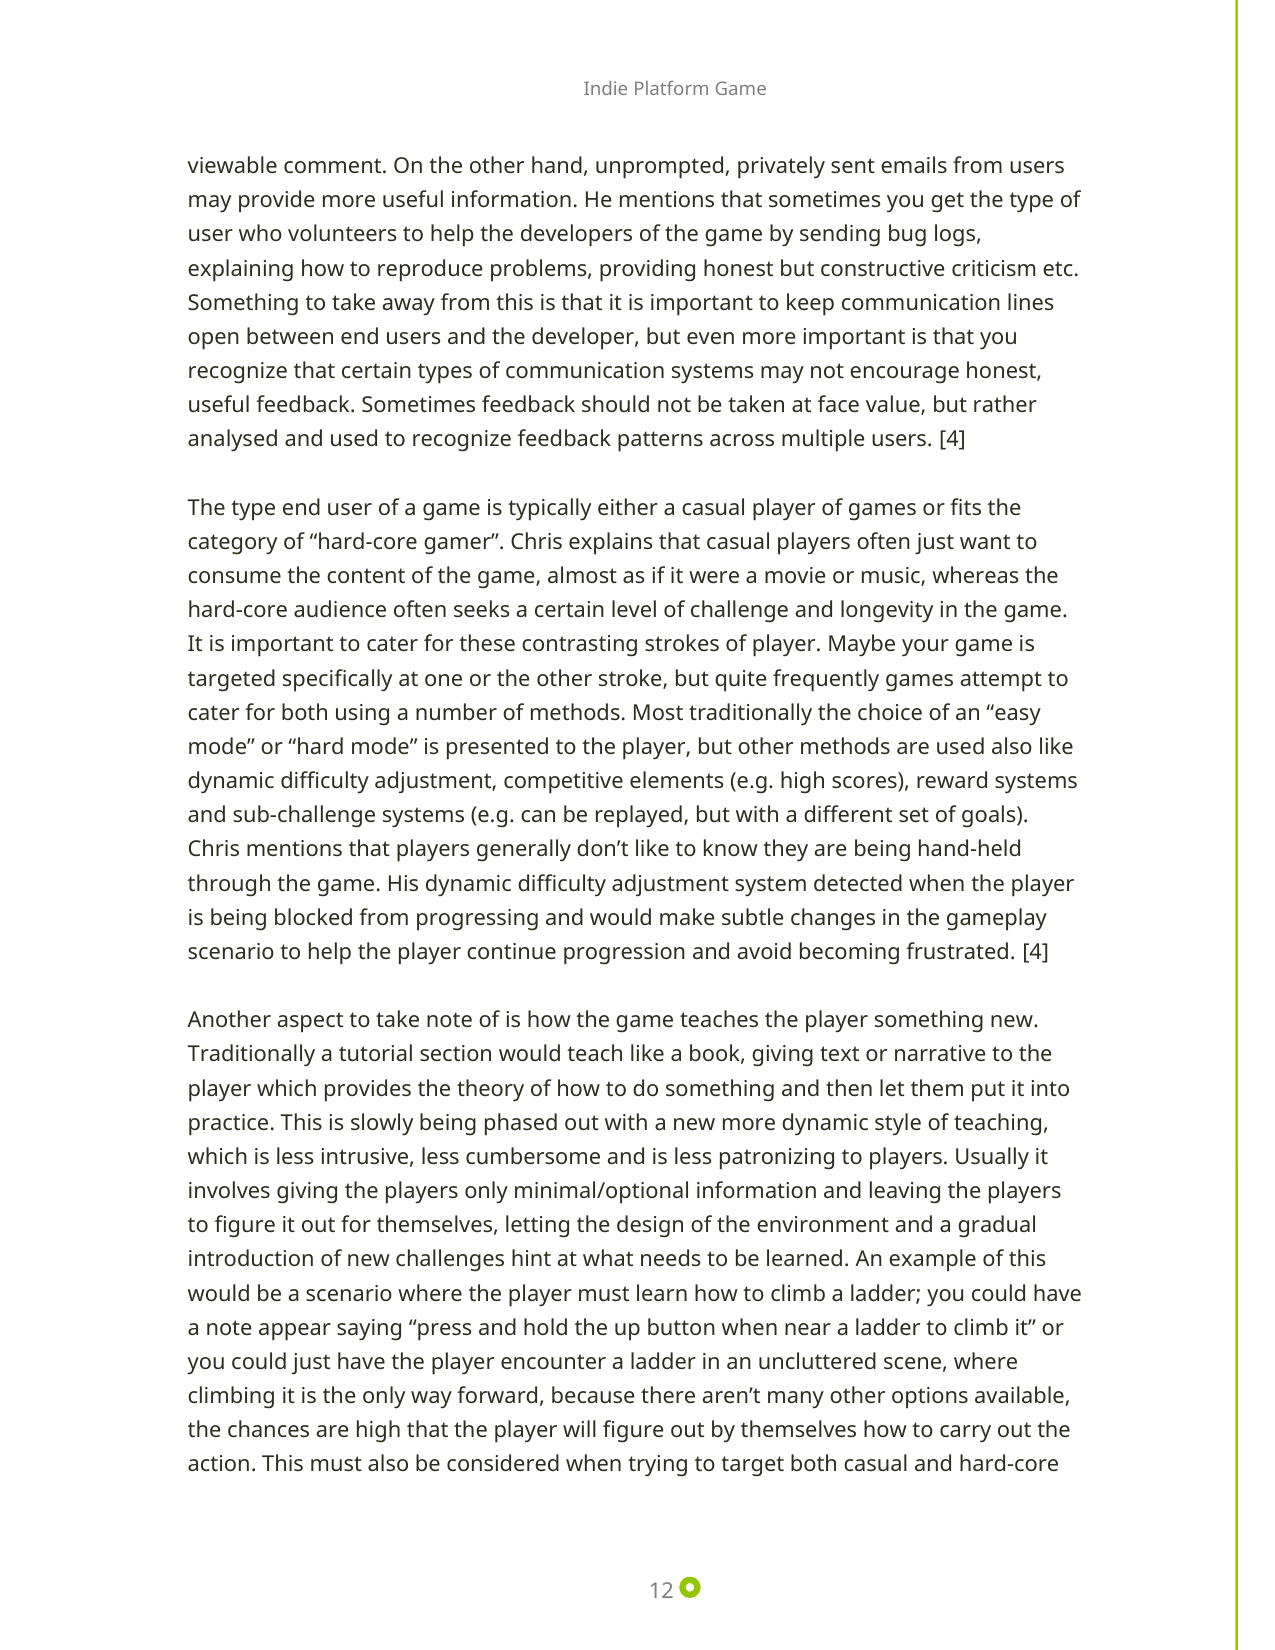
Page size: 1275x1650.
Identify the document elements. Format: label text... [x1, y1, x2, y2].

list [187, 150, 1087, 453]
list The type end user of a game is typically either a casual player of games or fits the category of “hard-core gamer”. Chris explains that casual players often just want to consume the content of the game, almost as if it were a movie or music, whereas the hard-core audience often seeks a certain level of challenge and longevity in the game. It is important to cater for these contrasting strokes of player. Maybe your game is targeted specifically at one or the other stroke, but quite frequently games attempt to cater for both using a number of methods. Most traditionally the choice of an “easy mode” or “hard mode” is presented to the player, but other methods are used also like dynamic difficulty adjustment, competitive elements (e.g. high scores), reward systems and sub-challenge systems (e.g. can be replayed, but with a different set of goals). Chris mentions that players generally don’t like to know they are being hand-held through the game. His dynamic difficulty adjustment system detected when the player is being blocked from progressing and would make subtle changes in the gameplay scenario to help the player continue progression and avoid becoming frustrated. [187, 492, 1087, 966]
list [187, 1004, 1087, 1478]
